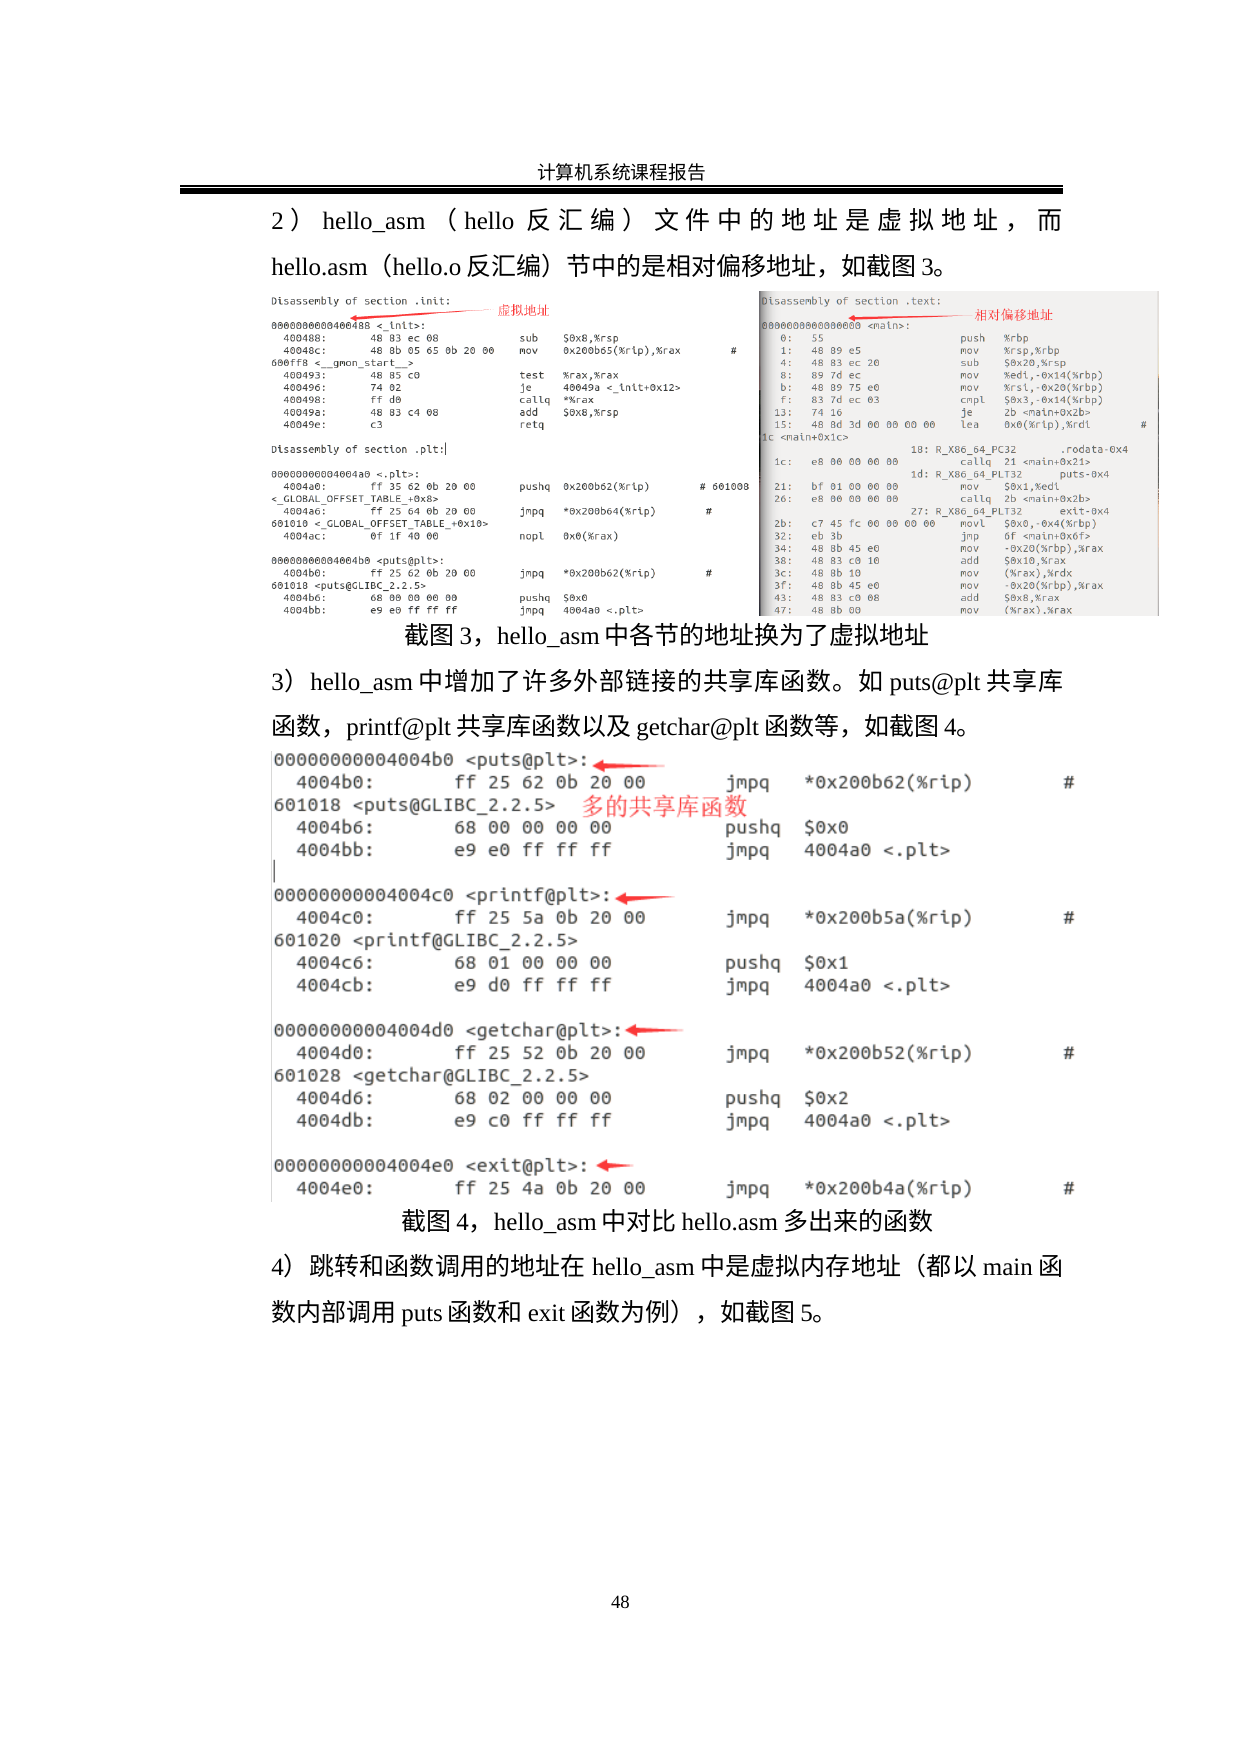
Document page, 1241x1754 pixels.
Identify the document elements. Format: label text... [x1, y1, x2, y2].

text 截图4，hello_asm中对比hello.asm多出来的函数 [271, 1202, 1063, 1238]
text 4）跳转和函数调用的地址在hello_asm中是虚拟内存地址（都以main函数内部调用puts函数和exit函数为例），如截图5。 [271, 1247, 1063, 1328]
picture [271, 751, 1159, 1202]
text 2）hello_asm（hello反汇编）文件中的地址是虚拟地址，而hello.asm（hello.o反汇编）节中的是相对偏移地址，如截图3。 [271, 201, 1063, 282]
text 3）hello_asm中增加了许多外部链接的共享库函数。如puts@plt共享库函数，printf@plt共享库函数以及getchar@plt函数等，如截图4。 [271, 661, 1063, 742]
text 截图3，hello_asm中各节的地址换为了虚拟地址 [271, 616, 1063, 652]
picture [271, 291, 1159, 616]
